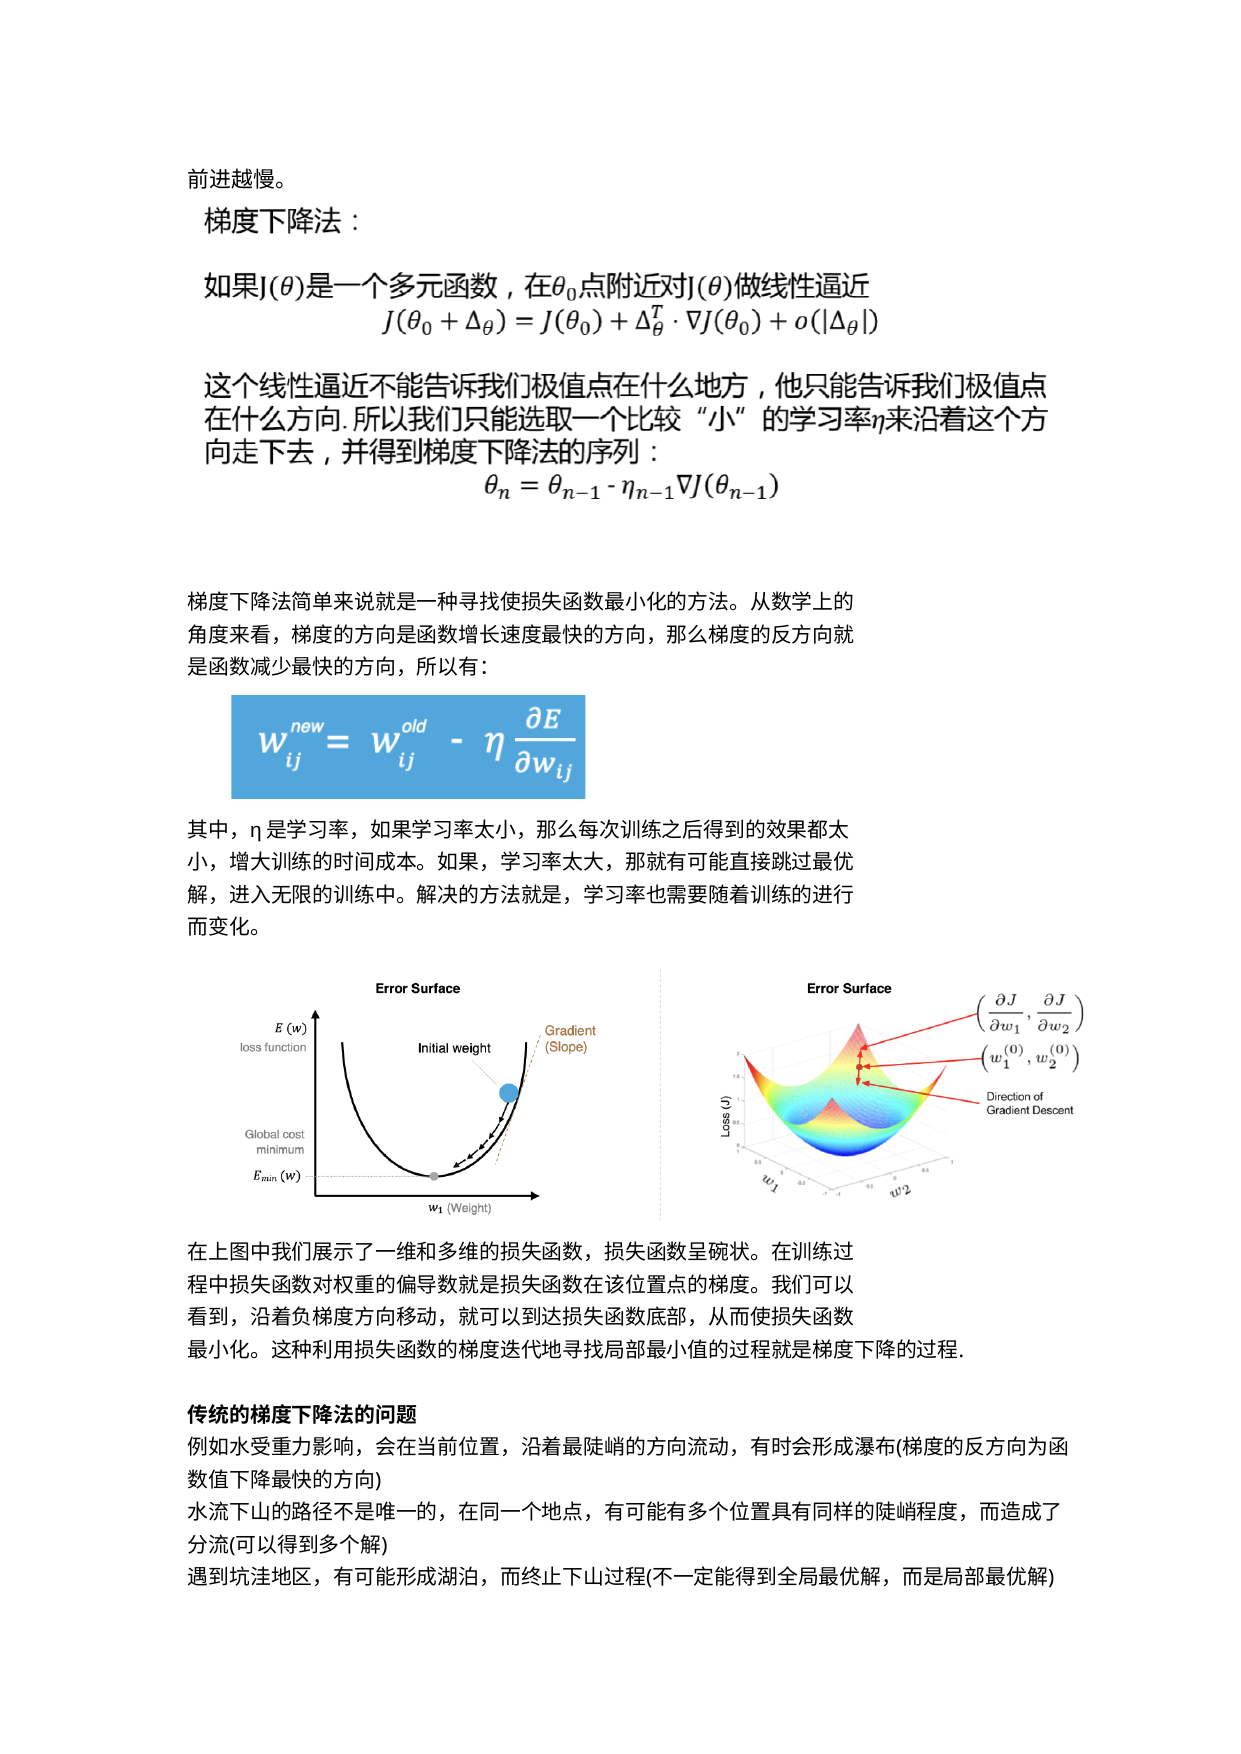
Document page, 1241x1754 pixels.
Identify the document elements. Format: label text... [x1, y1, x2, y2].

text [187, 162, 1070, 194]
text 梯度下降法简单来说就是⼀种寻找使损失函数最⼩化的⽅法。从数学上的 [187, 584, 1070, 617]
text ⻆度来看，梯度的⽅向是函数增⻓速度最快的⽅向，那么梯度的反⽅向就 [187, 617, 1070, 649]
text 遇到坑洼地区，有可能形成湖泊，而终止下山过程(不一定能得到全局最优解，而是局部最优解) [187, 1559, 1070, 1592]
text ⽽变化。 [187, 909, 1070, 942]
picture [187, 194, 1069, 576]
text 在上图中我们展示了⼀维和多维的损失函数，损失函数呈碗状。在训练过 [187, 1234, 1070, 1267]
picture [231, 695, 586, 799]
text 例如水受重力影响，会在当前位置，沿着最陡峭的方向流动，有时会形成瀑布(梯度的反方向为函数值下降最快的方向) [187, 1429, 1070, 1494]
text 其中，η是学习率，如果学习率太⼩，那么每次训练之后得到的效果都太 [187, 812, 1070, 844]
text 程中损失函数对权重的偏导数就是损失函数在该位置点的梯度。我们可以 [187, 1267, 1070, 1299]
text 水流下山的路径不是唯一的，在同一个地点，有可能有多个位置具有同样的陡峭程度，而造成了分流(可以得到多个解) [187, 1494, 1070, 1559]
text 看到，沿着负梯度⽅向移动，就可以到达损失函数底部，从⽽使损失函数 [187, 1299, 1070, 1332]
text ⼩，增⼤训练的时间成本。如果，学习率太⼤，那就有可能直接跳过最优 [187, 844, 1070, 877]
text 传统的梯度下降法的问题 [187, 1397, 1070, 1429]
text 解，进⼊⽆限的训练中。解决的⽅法就是，学习率也需要随着训练的进⾏ [187, 877, 1070, 909]
text 最⼩化。这种利⽤损失函数的梯度迭代地寻找局部最⼩值的过程就是梯度下降的过程. [187, 1332, 1070, 1364]
text 是函数减少最快的⽅向，所以有： [187, 649, 1070, 682]
picture [231, 957, 1114, 1220]
